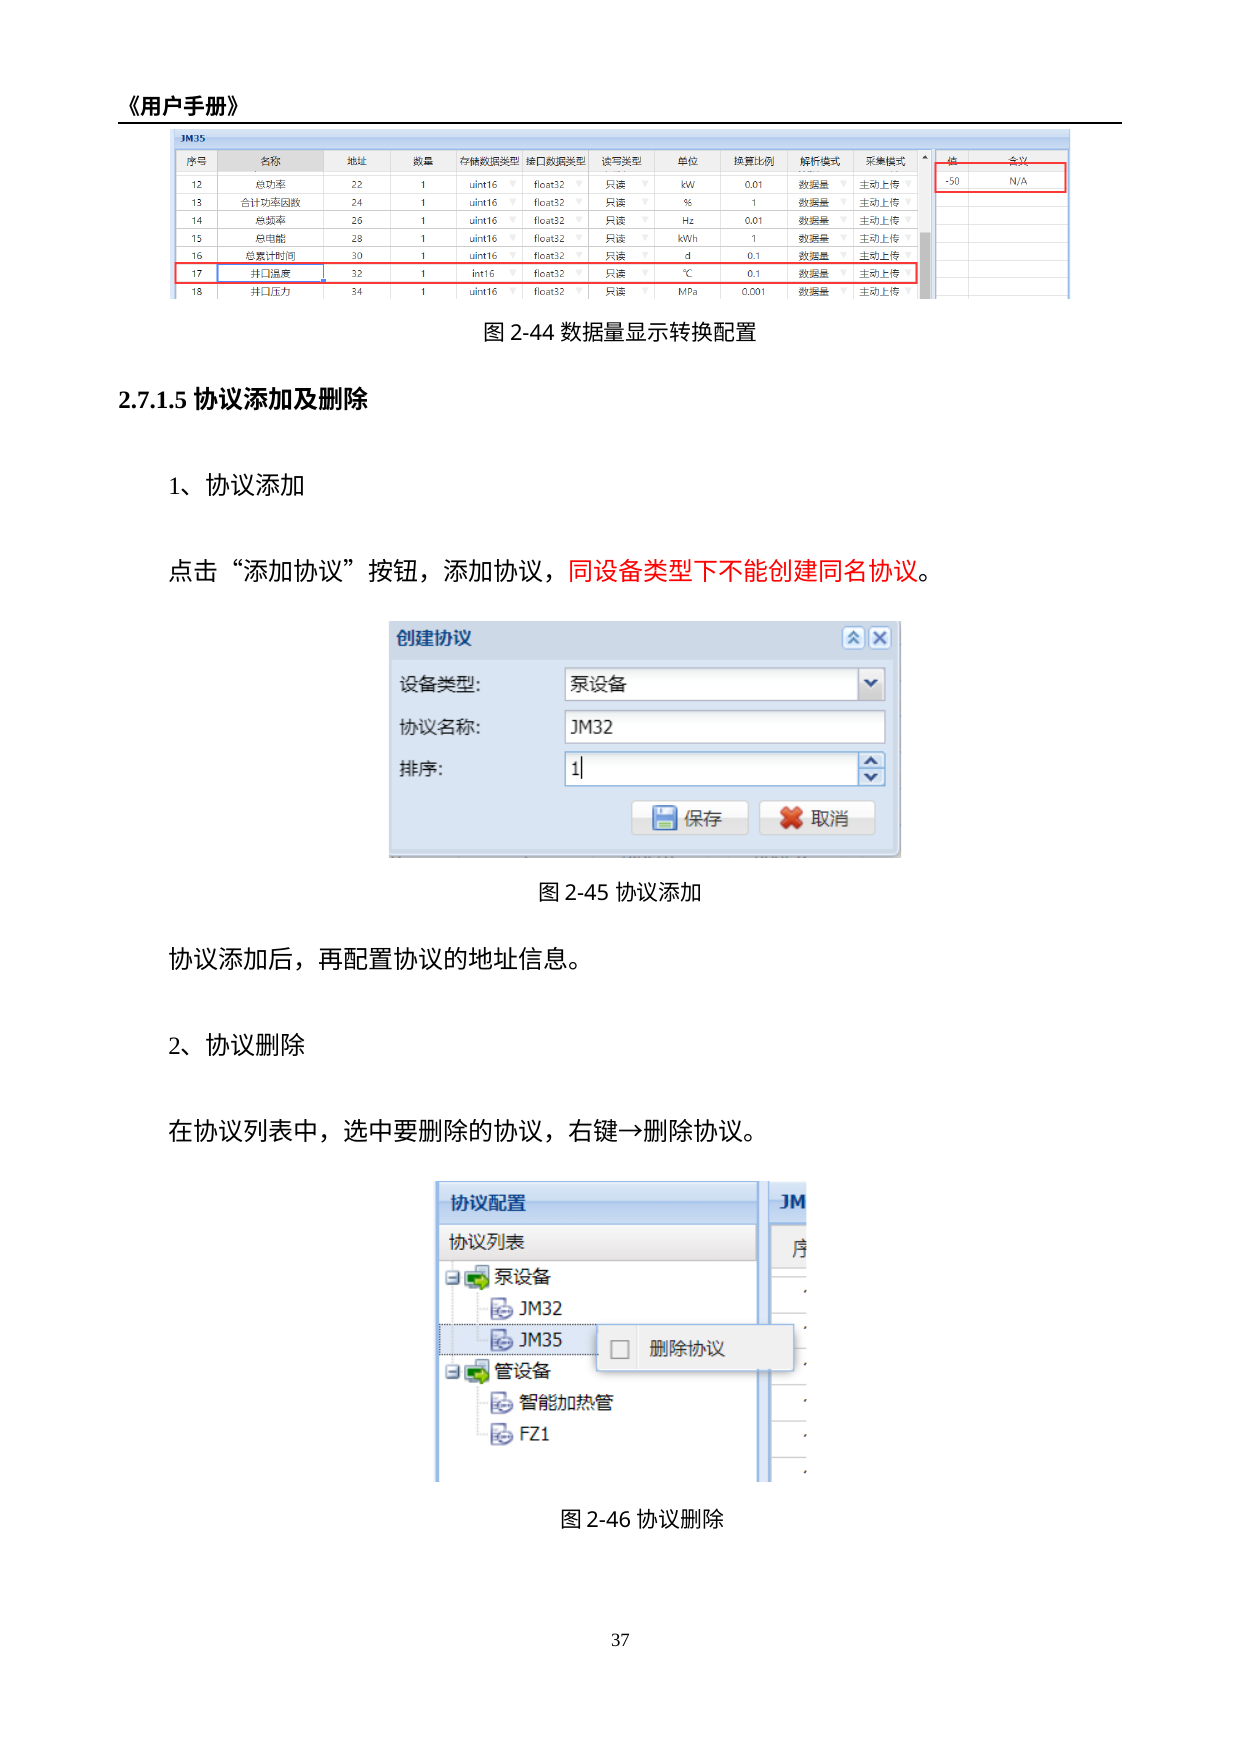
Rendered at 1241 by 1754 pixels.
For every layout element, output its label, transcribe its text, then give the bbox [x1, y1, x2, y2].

picture [170, 129, 1071, 299]
picture [388, 621, 902, 858]
text 点击“添加协议”按钮，添加协议，同设备类型下不能创建同名协议。 [118, 535, 1122, 603]
text 2、协议删除 [118, 1009, 1122, 1077]
subtitle 2.7.1.5 协议添加及删除 [118, 363, 1122, 431]
text 图2-46 协议删除 [118, 1501, 1122, 1535]
text 图2-44 数据量显示转换配置 [118, 313, 1122, 347]
text 图2-45 协议添加 [118, 873, 1122, 907]
picture [433, 1181, 807, 1482]
text 1、协议添加 [118, 449, 1122, 517]
text 在协议列表中，选中要删除的协议，右键→删除协议。 [118, 1095, 1122, 1163]
text 协议添加后，再配置协议的地址信息。 [118, 923, 1122, 991]
